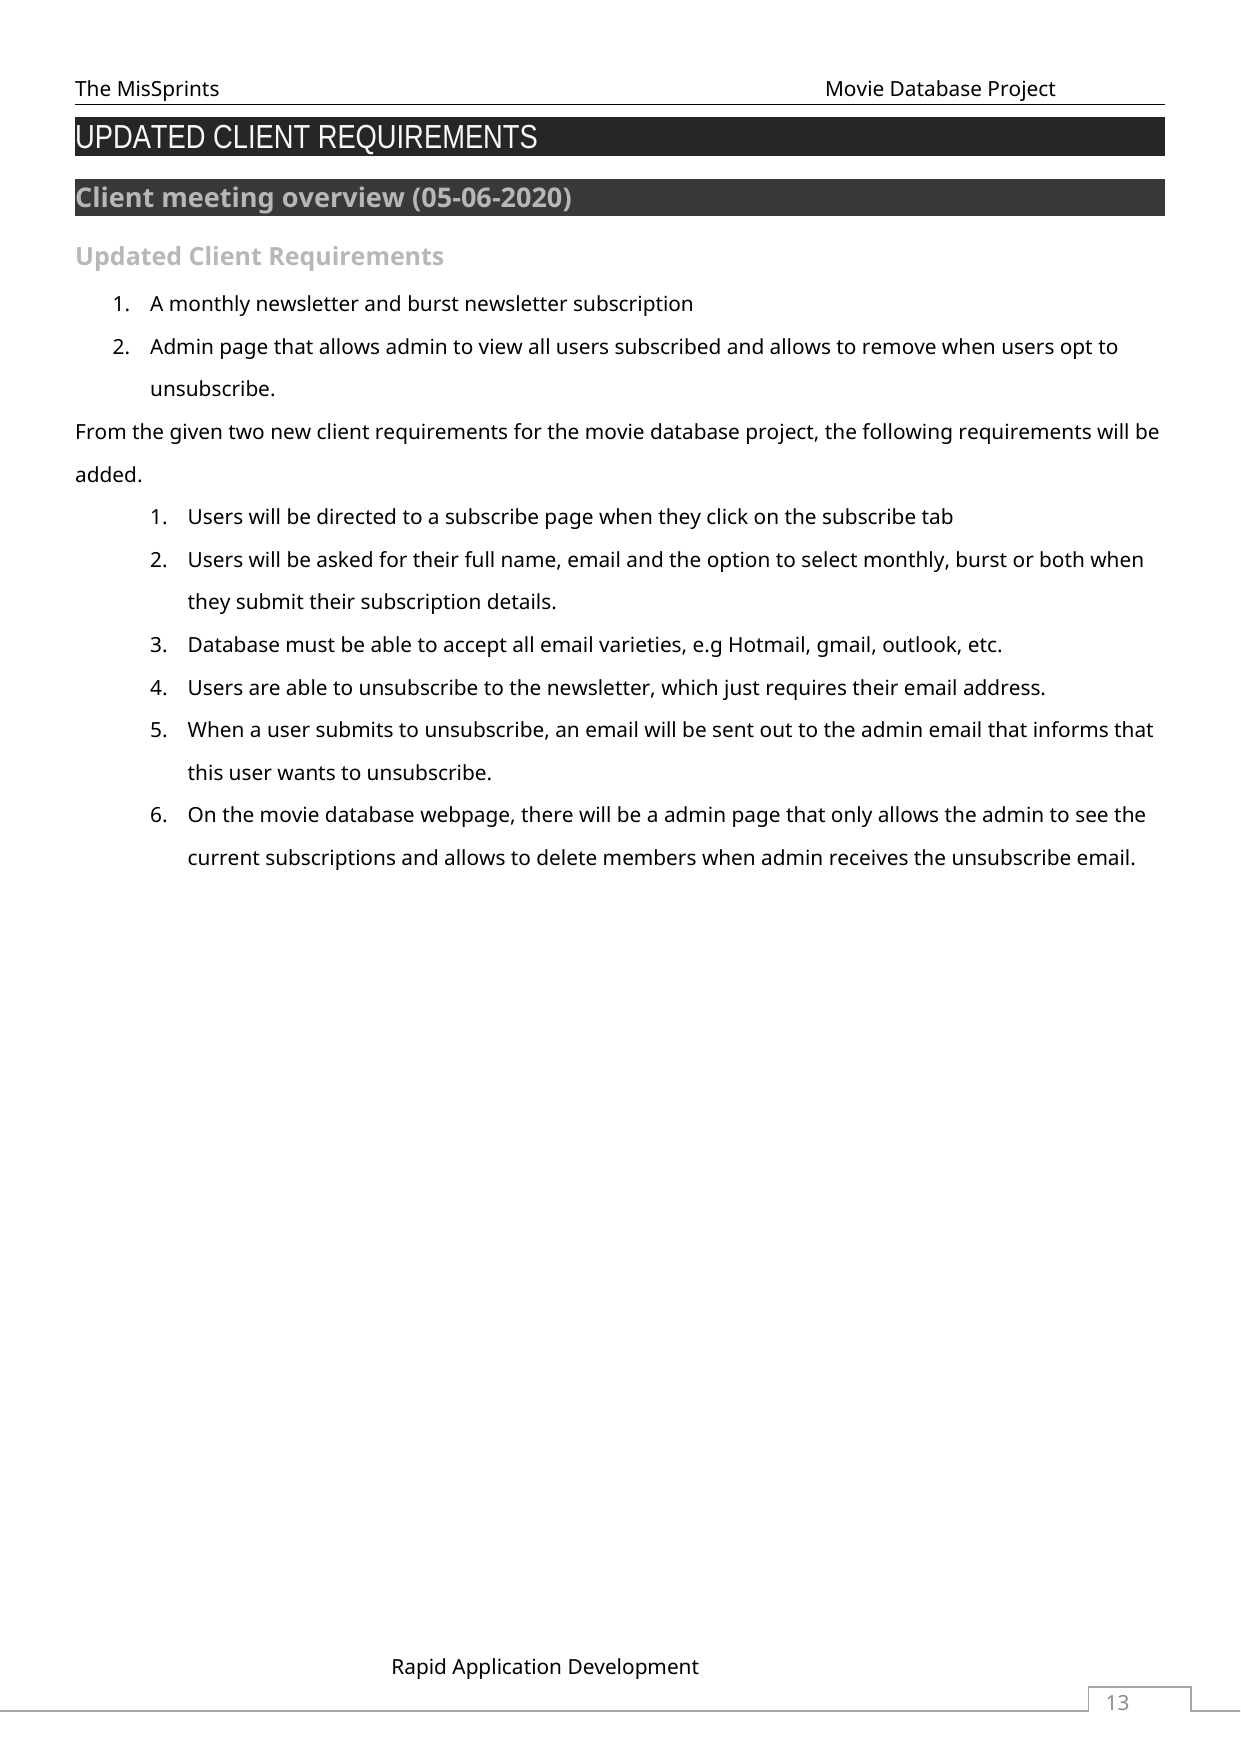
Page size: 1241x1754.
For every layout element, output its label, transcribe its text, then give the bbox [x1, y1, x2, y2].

list On the movie database webpage, there will be a admin page that only allows the admin to see the current subscriptions and allows to delete members when admin receives the unsubscribe email. [150, 801, 1165, 872]
list Users will be asked for their full name, email and the option to select monthly, burst or both when they submit their subscription details. [150, 545, 1165, 616]
text From the given two new client requirements for the movie database project, the following requirements will be added. [75, 417, 1165, 488]
list Database must be able to accept all email varieties, e.g Hotmail, gmail, outlook, etc. [150, 630, 1165, 658]
list Admin page that allows admin to view all users subscribed and allows to remove when users opt to unsubscribe. [112, 332, 1165, 403]
subtitle Updated Client Requirements [75, 238, 1165, 272]
list Users will be directed to a subscribe page when they click on the subscribe tab [150, 502, 1165, 531]
subtitle Updated Client Requirements [75, 117, 1165, 156]
list When a user submits to unsubscribe, an email will be sent out to the admin email that informs that this user wants to unsubscribe. [150, 715, 1165, 786]
list Users are able to unsubscribe to the newsletter, which just requires their email address. [150, 673, 1165, 701]
list A monthly newsletter and burst newsletter subscription [112, 289, 1165, 318]
subtitle Client meeting overview (05-06-2020) [75, 179, 1165, 216]
